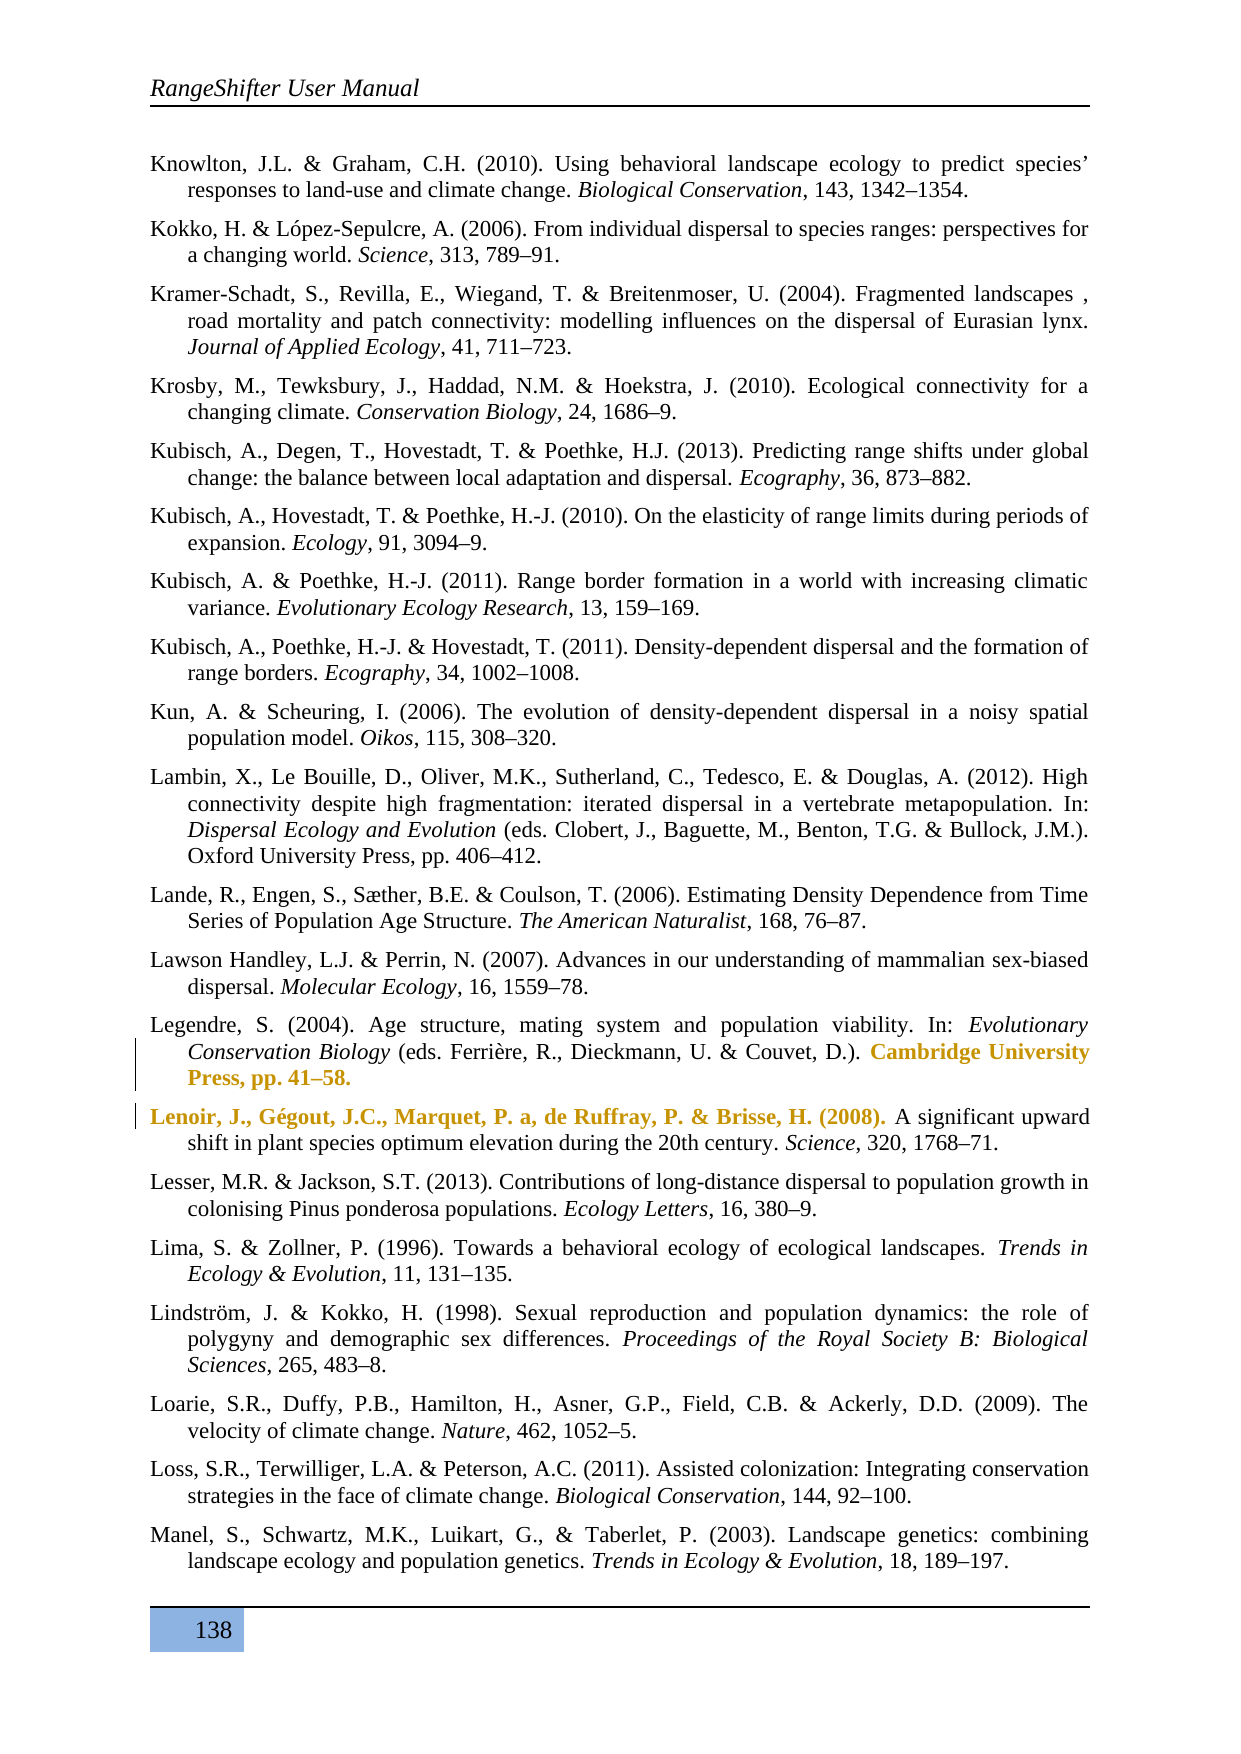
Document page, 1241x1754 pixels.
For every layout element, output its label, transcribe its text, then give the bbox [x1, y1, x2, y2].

text Lambin, X., Le Bouille, D., Oliver, M.K., Sutherland, C., Tedesco, E. & Douglas, A. (2012). High connectivity despite high fragmentation: iterated dispersal in a vertebrate metapopulation. In: Dispersal Ecology and Evolution (eds. Clobert, J., Baguette, M., Benton, T.G. & Bullock, J.M.). Oxford University Press, pp. 406–412. [150, 763, 1090, 869]
text Lima, S. & Zollner, P. (1996). Towards a behavioral ecology of ecological landscapes. Trends in Ecology & Evolution, 11, 131–135. [150, 1233, 1090, 1286]
text Krosby, M., Tewksbury, J., Haddad, N.M. & Hoekstra, J. (2010). Ecological connectivity for a changing climate. Conservation Biology, 24, 1686–9. [150, 372, 1090, 425]
text Kubisch, A., Hovestadt, T. & Poethke, H.-J. (2010). On the elasticity of range limits during periods of expansion. Ecology, 91, 3094–9. [150, 502, 1090, 555]
text Kubisch, A., Degen, T., Hovestadt, T. & Poethke, H.J. (2013). Predicting range shifts under global change: the balance between local adaptation and dispersal. Ecography, 36, 873–882. [150, 437, 1090, 490]
text Knowlton, J.L. & Graham, C.H. (2010). Using behavioral landscape ecology to predict species’ responses to land-use and climate change. Biological Conservation, 143, 1342–1354. [150, 150, 1090, 203]
text Legendre, S. (2004). Age structure, mating system and population viability. In: Evolutionary Conservation Biology (eds. Ferrière, R., Dieckmann, U. & Couvet, D.). Cambridge University Press, pp. 41–58. [150, 1012, 1090, 1091]
text Loarie, S.R., Duffy, P.B., Hamilton, H., Asner, G.P., Field, C.B. & Ackerly, D.D. (2009). The velocity of climate change. Nature, 462, 1052–5. [150, 1390, 1090, 1443]
text Kubisch, A. & Poethke, H.-J. (2011). Range border formation in a world with increasing climatic variance. Evolutionary Ecology Research, 13, 159–169. [150, 568, 1090, 620]
text Lande, R., Engen, S., Sæther, B.E. & Coulson, T. (2006). Estimating Density Dependence from Time Series of Population Age Structure. The American Naturalist, 168, 76–87. [150, 881, 1090, 934]
text Lindström, J. & Kokko, H. (1998). Sexual reproduction and population dynamics: the role of polygyny and demographic sex differences. Proceedings of the Royal Society B: Biological Sciences, 265, 483–8. [150, 1299, 1090, 1378]
text Kun, A. & Scheuring, I. (2006). The evolution of density-dependent dispersal in a noisy spatial population model. Oikos, 115, 308–320. [150, 698, 1090, 751]
text Lawson Handley, L.J. & Perrin, N. (2007). Advances in our understanding of mammalian sex-biased dispersal. Molecular Ecology, 16, 1559–78. [150, 946, 1090, 999]
text Manel, S., Schwartz, M.K., Luikart, G., & Taberlet, P. (2003). Landscape genetics: combining landscape ecology and population genetics. Trends in Ecology & Evolution, 18, 189–197. [150, 1521, 1090, 1573]
text Kubisch, A., Poethke, H.-J. & Hovestadt, T. (2011). Density-dependent dispersal and the formation of range borders. Ecography, 34, 1002–1008. [150, 633, 1090, 686]
text Kokko, H. & López-Sepulcre, A. (2006). From individual dispersal to species ranges: perspectives for a changing world. Science, 313, 789–91. [150, 215, 1090, 268]
text Lesser, M.R. & Jackson, S.T. (2013). Contributions of long-distance dispersal to population growth in colonising Pinus ponderosa populations. Ecology Letters, 16, 380–9. [150, 1168, 1090, 1221]
text Kramer-Schadt, S., Revilla, E., Wiegand, T. & Breitenmoser, U. (2004). Fragmented landscapes , road mortality and patch connectivity: modelling influences on the dispersal of Eurasian lynx. Journal of Applied Ecology, 41, 711–723. [150, 280, 1090, 359]
text Lenoir, J., Gégout, J.C., Marquet, P. a, de Ruffray, P. & Brisse, H. (2008). A significant upward shift in plant species optimum elevation during the 20th century. Science, 320, 1768–71. [150, 1103, 1090, 1156]
text Loss, S.R., Terwilliger, L.A. & Peterson, A.C. (2011). Assisted colonization: Integrating conservation strategies in the face of climate change. Biological Conservation, 144, 92–100. [150, 1456, 1090, 1508]
